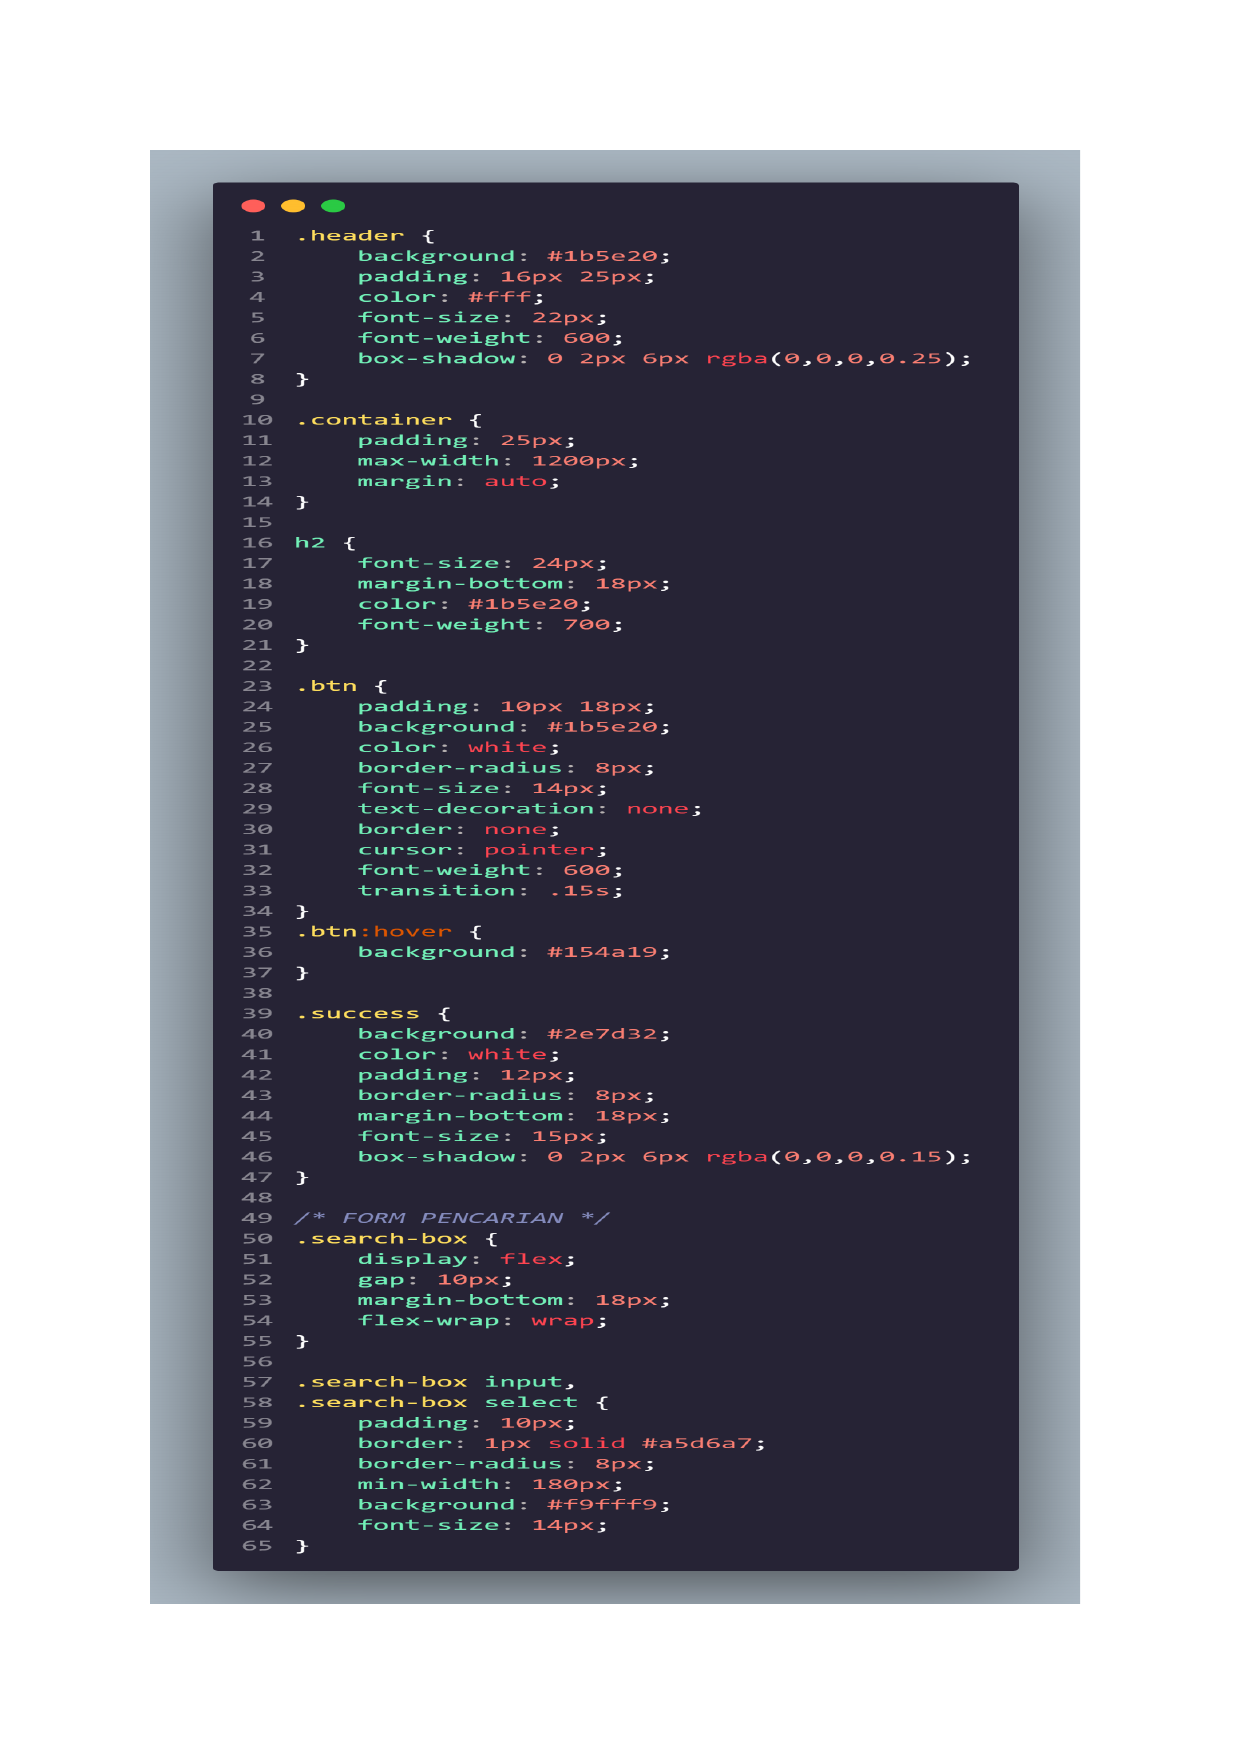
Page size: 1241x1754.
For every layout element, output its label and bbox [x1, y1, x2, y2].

picture [150, 150, 1080, 1604]
